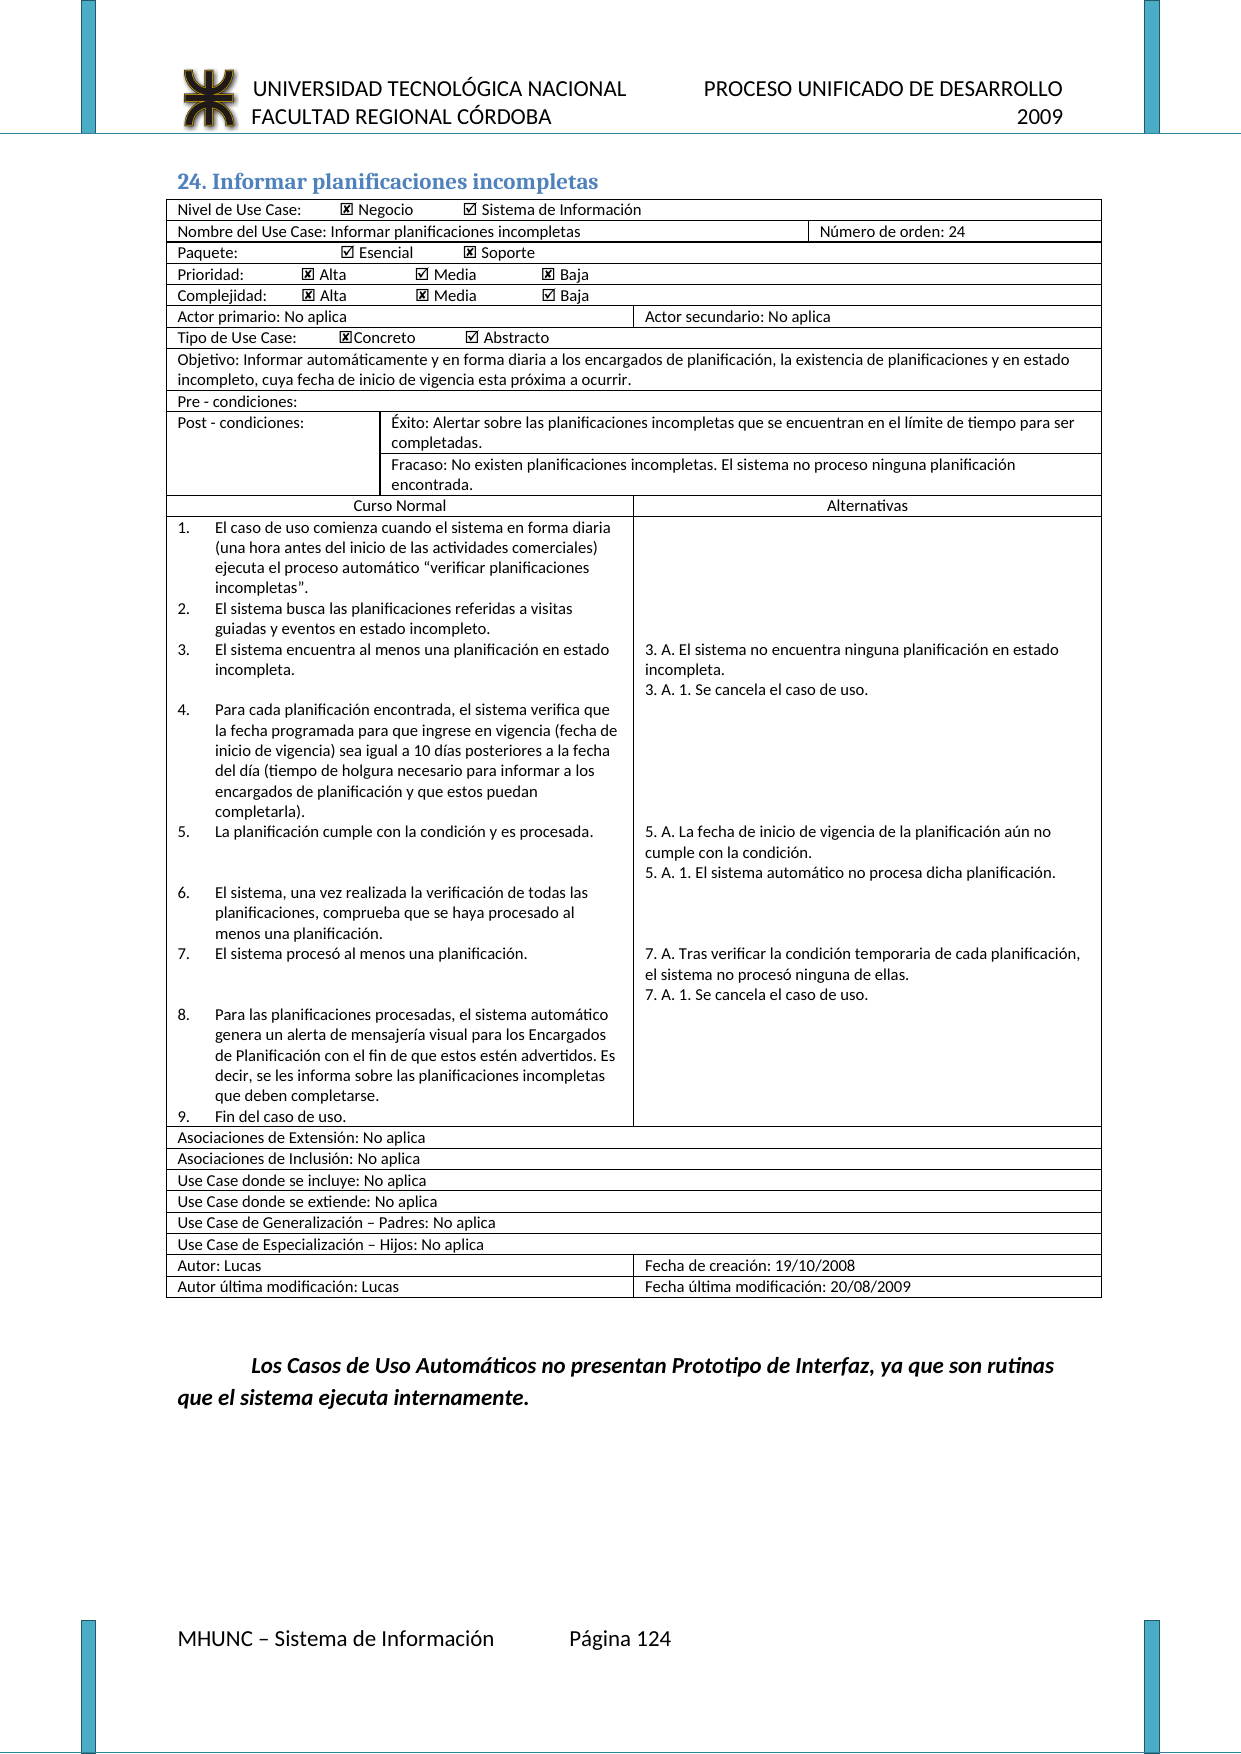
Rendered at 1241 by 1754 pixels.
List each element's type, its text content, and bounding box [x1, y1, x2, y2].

text Los Casos de Uso Automáticos no presentan Prototipo de Interfaz, ya que son rutinas que el sistema ejecuta internamente. [177, 1351, 1063, 1411]
table_cell Autor última modificación: Lucas [167, 1277, 633, 1297]
table_cell Fecha de creación: 19/10/2008 [634, 1255, 1101, 1276]
table_cell Pre - condiciones: [167, 391, 1101, 411]
table_cell Paquete: Esencial Soporte [167, 243, 1101, 263]
table_cell Éxito: Alertar sobre las planificaciones incompletas que se encuentran en el límite de tiempo para ser completadas. [381, 412, 1101, 453]
table_cell Complejidad: Alta Media Baja [167, 285, 1101, 305]
table_cell Tipo de Use Case: Concreto Abstracto [167, 328, 1101, 348]
table_cell Autor: Lucas [167, 1255, 633, 1276]
table_cell Use Case de Especialización – Hijos: No aplica [167, 1234, 1101, 1254]
picture [182, 68, 239, 132]
table_cell Asociaciones de Extensión: No aplica [167, 1127, 1101, 1148]
table_cell Use Case de Generalización – Padres: No aplica [167, 1213, 1101, 1233]
table_cell Post - condiciones: [167, 412, 379, 494]
table_cell Actor primario: No aplica [167, 306, 633, 327]
table_cell Fracaso: No existen planificaciones incompletas. El sistema no proceso ninguna planificación encontrada. [381, 454, 1101, 494]
table_cell Número de orden: 24 [809, 221, 1101, 241]
table_cell 3. A. El sistema no encuentra ninguna planificación en estado incompleta. 3. A. 1. Se cancela el caso de uso. 5. A. La fecha de inicio de vigencia de la planificación aún no cumple con la condición. 5. A. 1. El sistema automático no procesa dicha planificación. 7. A. Tras verificar la condición temporaria de cada planificación, el sistema no procesó ninguna de ellas. 7. A. 1. Se cancela el caso de uso. [634, 517, 1101, 1126]
table_cell Nombre del Use Case: Informar planificaciones incompletas [167, 221, 808, 241]
table_cell Use Case donde se extiende: No aplica [167, 1191, 1101, 1212]
subtitle 24. Informar planificaciones incompletas [177, 168, 1063, 195]
table_header Nivel de Use Case: Negocio Sistema de Información [167, 200, 1101, 220]
table_cell Curso Normal [167, 496, 633, 516]
table_cell Objetivo: Informar automáticamente y en forma diaria a los encargados de planificación, la existencia de planificaciones y en estado incompleto, cuya fecha de inicio de vigencia esta próxima a ocurrir. [167, 349, 1101, 390]
table_cell El caso de uso comienza cuando el sistema en forma diaria (una hora antes del inicio de las actividades comerciales) ejecuta el proceso automático “verificar planificaciones incompletas”. El sistema busca las planificaciones referidas a visitas guiadas y eventos en estado incompleto. El sistema encuentra al menos una planificación en estado incompleta. Para cada planificación encontrada, el sistema verifica que la fecha programada para que ingrese en vigencia (fecha de inicio de vigencia) sea igual a 10 días posteriores a la fecha del día (tiempo de holgura necesario para informar a los encargados de planificación y que estos puedan completarla). La planificación cumple con la condición y es procesada. El sistema, una vez realizada la verificación de todas las planificaciones, comprueba que se haya procesado al menos una planificación. El sistema procesó al menos una planificación. Para las planificaciones procesadas, el sistema automático genera un alerta de mensajería visual para los Encargados de Planificación con el fin de que estos estén advertidos. Es decir, se les informa sobre las planificaciones incompletas que deben completarse. Fin del caso de uso. [167, 517, 633, 1126]
table_cell Alternativas [634, 496, 1101, 516]
table_cell Actor secundario: No aplica [634, 306, 1101, 327]
table_cell Asociaciones de Inclusión: No aplica [167, 1149, 1101, 1169]
table_cell Use Case donde se incluye: No aplica [167, 1170, 1101, 1190]
table_cell Prioridad: Alta Media Baja [167, 264, 1101, 284]
table_cell Fecha última modificación: 20/08/2009 [634, 1277, 1101, 1297]
